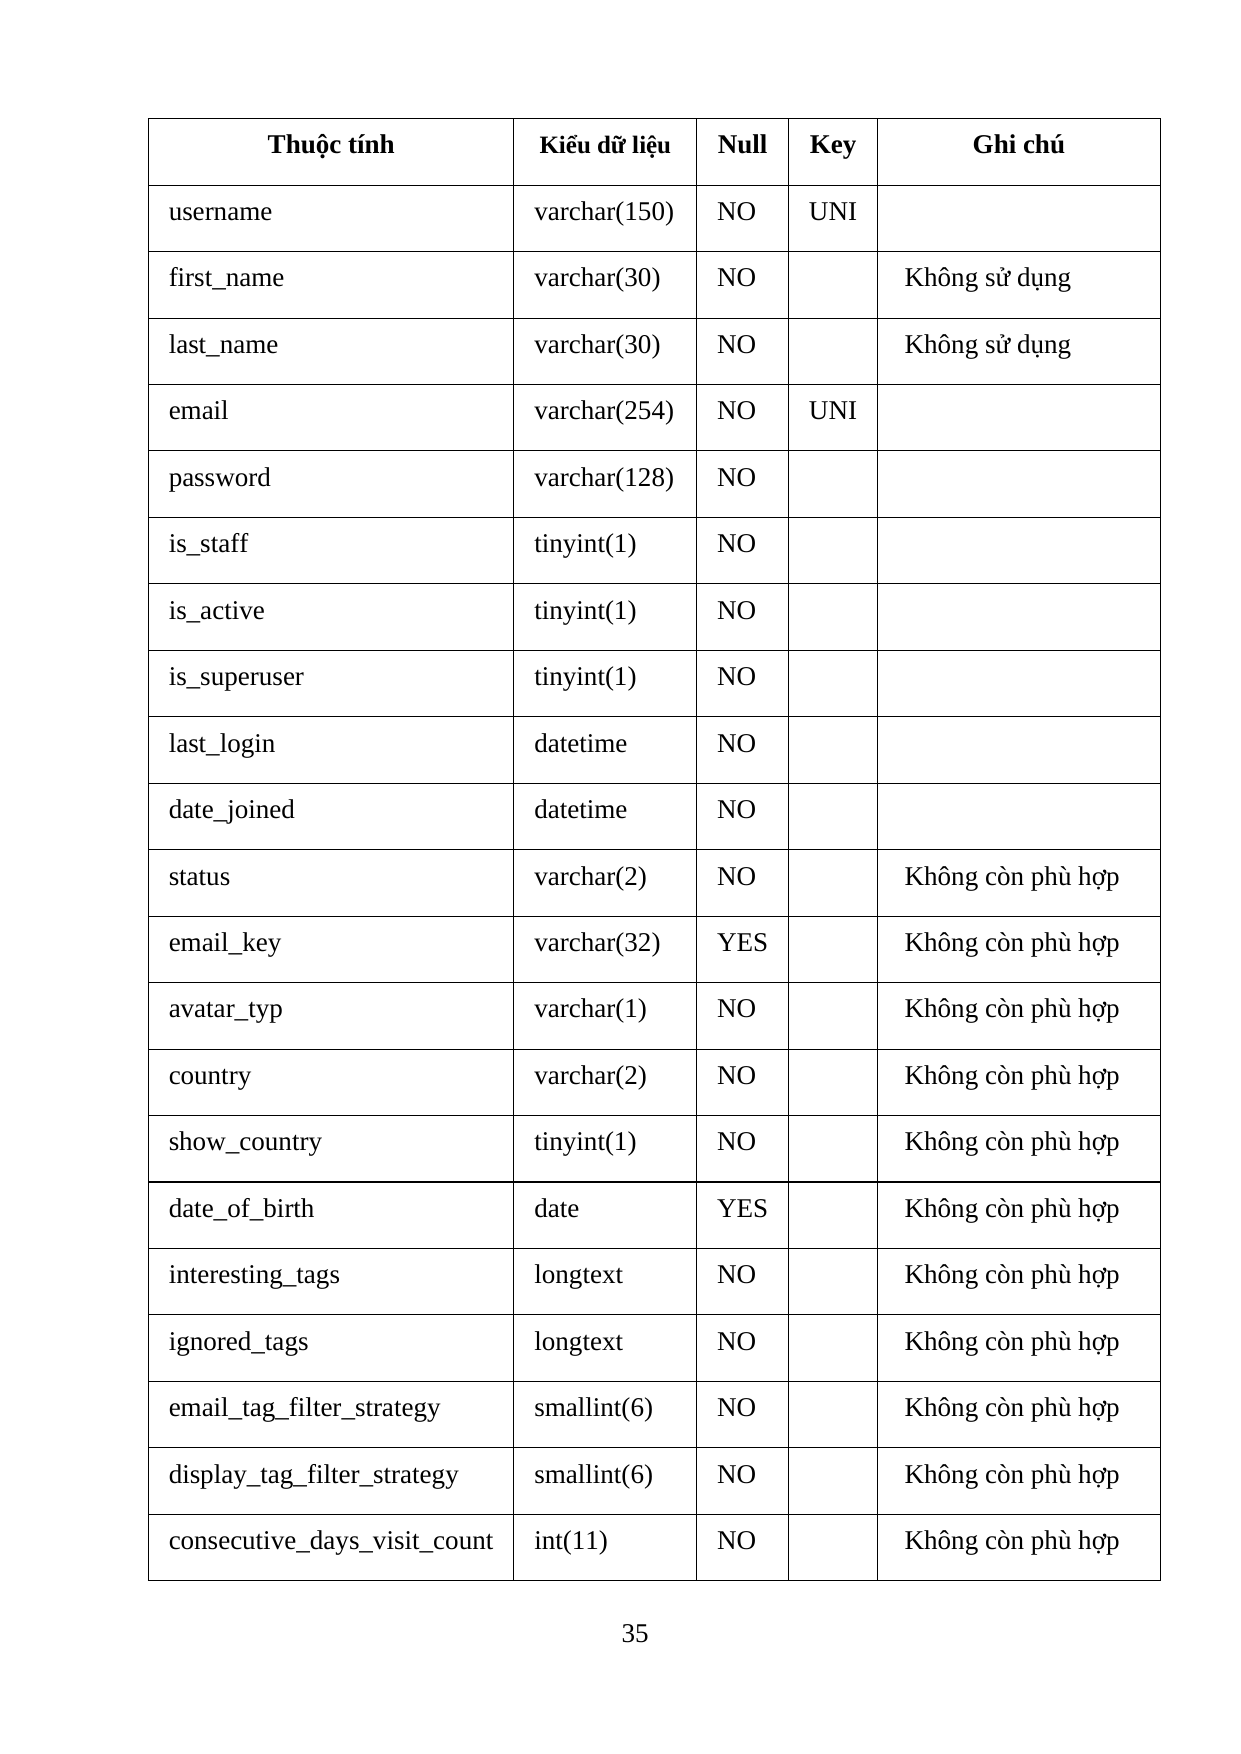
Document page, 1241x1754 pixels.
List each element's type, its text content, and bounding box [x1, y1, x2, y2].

table_cell NO [697, 1315, 788, 1381]
table_cell is_active [149, 584, 513, 650]
table_cell status [149, 850, 513, 916]
table_cell [789, 584, 877, 650]
table_cell Không còn phù hợp [878, 1249, 1160, 1314]
table_cell last_login [149, 717, 513, 783]
table_cell Không sử dụng [878, 319, 1160, 384]
table_cell NO [697, 651, 788, 716]
table_cell varchar(150) [514, 186, 696, 251]
table_cell email_tag_filter_strategy [149, 1382, 513, 1447]
table_cell is_superuser [149, 651, 513, 716]
table_cell ignored_tags [149, 1315, 513, 1381]
table_cell [789, 252, 877, 317]
table_cell [878, 584, 1160, 650]
table_cell date_of_birth [149, 1183, 513, 1248]
table_cell first_name [149, 252, 513, 317]
table_cell datetime [514, 784, 696, 849]
table_cell varchar(128) [514, 451, 696, 517]
table_cell country [149, 1050, 513, 1115]
table_cell email [149, 385, 513, 450]
table_cell [878, 385, 1160, 450]
table_cell [789, 518, 877, 583]
table_cell Không còn phù hợp [878, 1515, 1160, 1580]
table_cell [789, 850, 877, 916]
table_cell varchar(2) [514, 850, 696, 916]
table_cell [789, 917, 877, 982]
table_cell [789, 451, 877, 517]
table_cell longtext [514, 1249, 696, 1314]
table_cell Không còn phù hợp [878, 1183, 1160, 1248]
table_cell [878, 451, 1160, 517]
table_cell [789, 1315, 877, 1381]
table_cell NO [697, 1382, 788, 1447]
table_cell tinyint(1) [514, 518, 696, 583]
table_cell [789, 319, 877, 384]
table_cell longtext [514, 1315, 696, 1381]
table_cell [789, 1050, 877, 1115]
table_cell smallint(6) [514, 1382, 696, 1447]
table_cell varchar(32) [514, 917, 696, 982]
table_cell varchar(30) [514, 319, 696, 384]
table_cell [789, 717, 877, 783]
table_cell varchar(1) [514, 983, 696, 1048]
table_cell NO [697, 1515, 788, 1580]
table_cell NO [697, 319, 788, 384]
table_cell [878, 651, 1160, 716]
table_cell NO [697, 717, 788, 783]
table_cell Không còn phù hợp [878, 1050, 1160, 1115]
table_cell NO [697, 385, 788, 450]
table_cell interesting_tags [149, 1249, 513, 1314]
table_cell date [514, 1183, 696, 1248]
table_cell [789, 1183, 877, 1248]
table_cell [789, 983, 877, 1048]
table_cell NO [697, 518, 788, 583]
table_cell NO [697, 1249, 788, 1314]
table_cell NO [697, 1448, 788, 1514]
table_cell avatar_typ [149, 983, 513, 1048]
table_cell [789, 784, 877, 849]
table_cell is_staff [149, 518, 513, 583]
table_header Thuộc tính [149, 119, 513, 184]
table_cell password [149, 451, 513, 517]
table_cell [878, 186, 1160, 251]
table_cell NO [697, 983, 788, 1048]
table_cell Không còn phù hợp [878, 917, 1160, 982]
table_cell NO [697, 584, 788, 650]
table_cell [789, 1249, 877, 1314]
table_cell varchar(30) [514, 252, 696, 317]
table_cell tinyint(1) [514, 584, 696, 650]
table_cell int(11) [514, 1515, 696, 1580]
table_cell NO [697, 451, 788, 517]
table_cell NO [697, 850, 788, 916]
table_cell Không còn phù hợp [878, 850, 1160, 916]
table_cell [789, 1515, 877, 1580]
table_cell YES [697, 1183, 788, 1248]
table_cell username [149, 186, 513, 251]
table_cell varchar(254) [514, 385, 696, 450]
table_cell varchar(2) [514, 1050, 696, 1115]
table_cell show_country [149, 1116, 513, 1181]
table_cell YES [697, 917, 788, 982]
table_cell NO [697, 1116, 788, 1181]
table_cell Không sử dụng [878, 252, 1160, 317]
table_cell [789, 1382, 877, 1447]
table_header Null [697, 119, 788, 184]
table_cell NO [697, 784, 788, 849]
table_cell UNI [789, 186, 877, 251]
table_cell Không còn phù hợp [878, 983, 1160, 1048]
table_cell tinyint(1) [514, 1116, 696, 1181]
table_cell UNI [789, 385, 877, 450]
table_cell NO [697, 1050, 788, 1115]
table_cell Không còn phù hợp [878, 1315, 1160, 1381]
table_header Key [789, 119, 877, 184]
table_cell tinyint(1) [514, 651, 696, 716]
table_cell consecutive_days_visit_count [149, 1515, 513, 1580]
table_cell NO [697, 186, 788, 251]
table_cell [878, 784, 1160, 849]
table_cell [789, 651, 877, 716]
table_cell [878, 717, 1160, 783]
table_header Ghi chú [878, 119, 1160, 184]
table_cell email_key [149, 917, 513, 982]
table_cell [878, 518, 1160, 583]
table_cell [789, 1448, 877, 1514]
table_cell smallint(6) [514, 1448, 696, 1514]
table_cell Không còn phù hợp [878, 1382, 1160, 1447]
table_cell NO [697, 252, 788, 317]
table_cell display_tag_filter_strategy [149, 1448, 513, 1514]
table_cell last_name [149, 319, 513, 384]
table_cell [789, 1116, 877, 1181]
table_cell datetime [514, 717, 696, 783]
table_header Kiểu dữ liệu [514, 119, 696, 184]
table_cell Không còn phù hợp [878, 1116, 1160, 1181]
table_cell Không còn phù hợp [878, 1448, 1160, 1514]
table_cell date_joined [149, 784, 513, 849]
